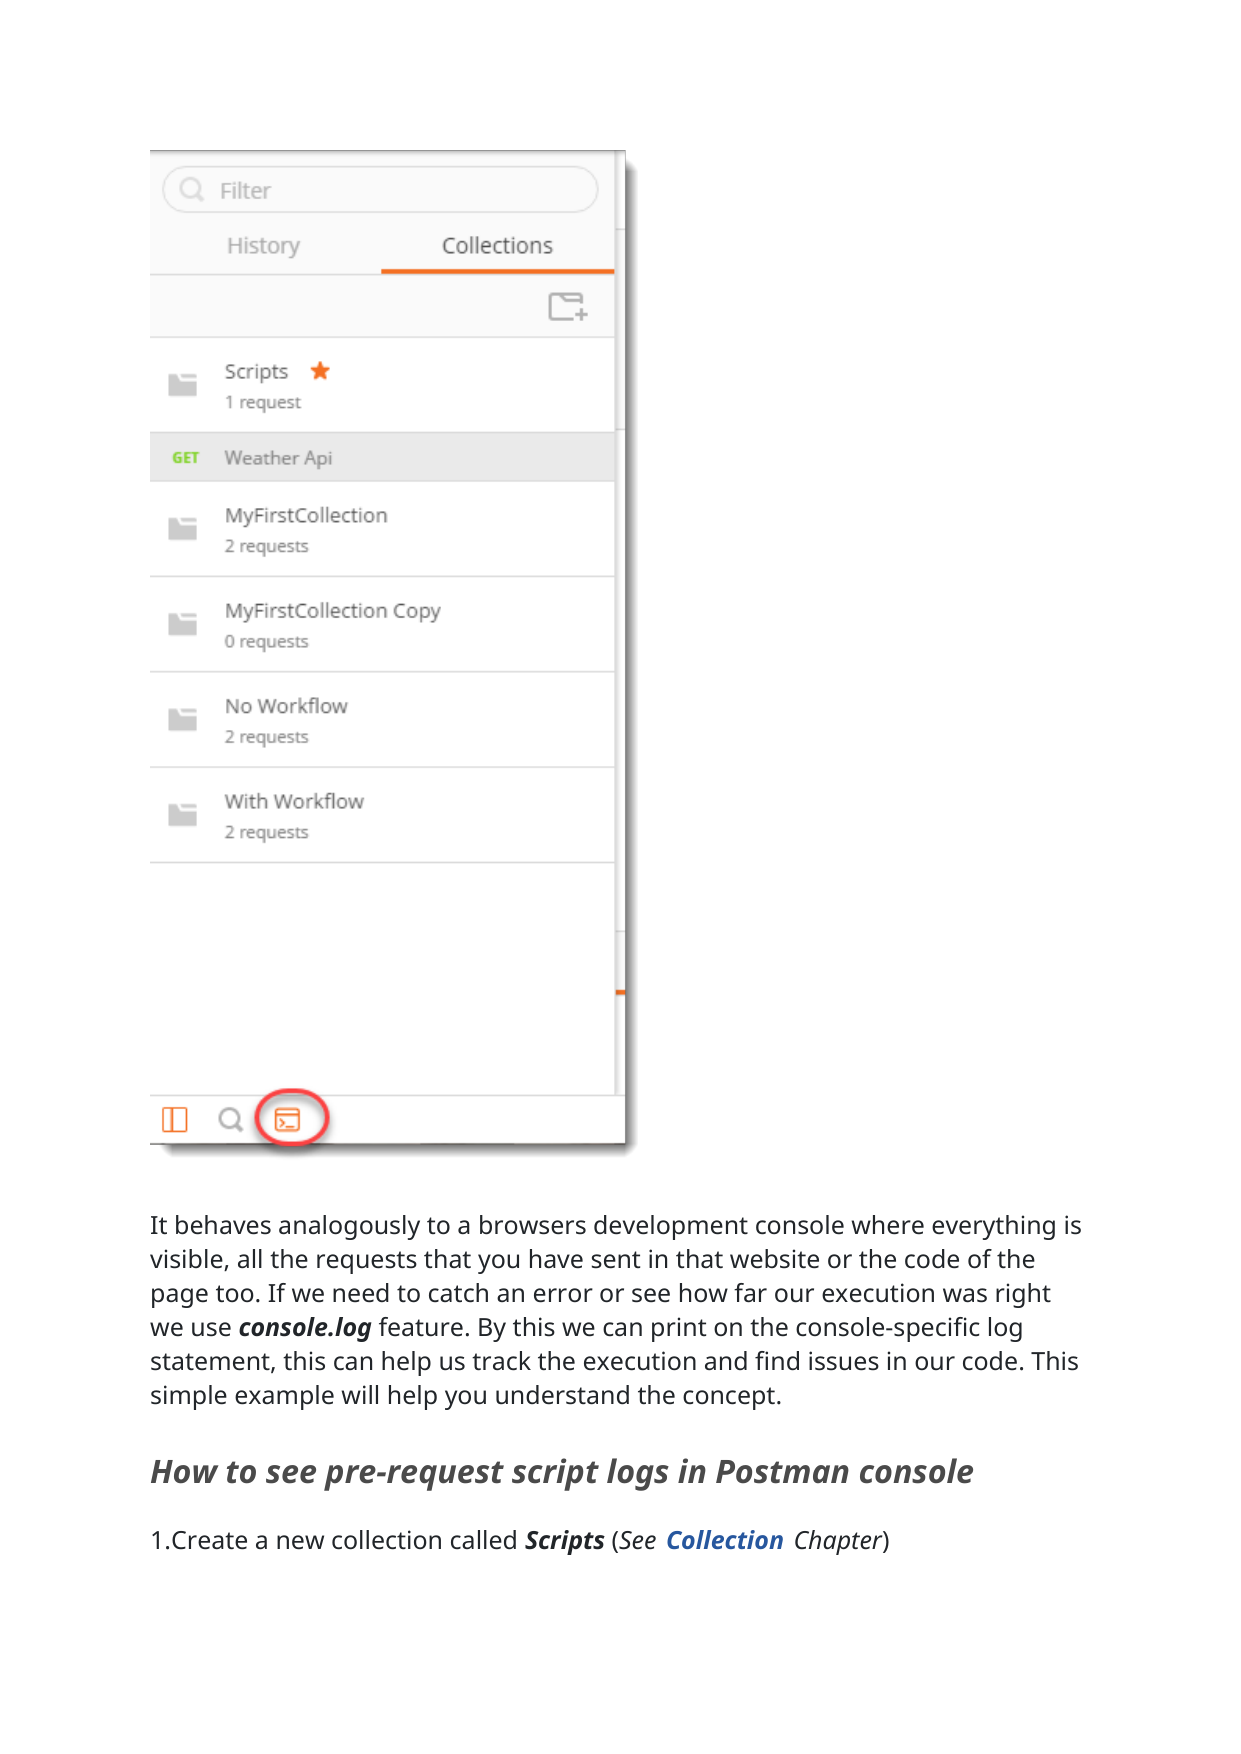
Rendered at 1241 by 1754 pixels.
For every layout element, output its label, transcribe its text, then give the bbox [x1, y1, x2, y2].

text It behaves analogously to a browsers development console where everything is visible, all the requests that you have sent in that website or the code of the page too. If we need to catch an error or see how far our execution was right we use console.log feature. By this we can print on the console-specific log statement, this can help us track the execution and find issues in our code. This simple example will help you understand the concept. [150, 1207, 1090, 1412]
picture [150, 150, 649, 1170]
text 1.Create a new collection called Scripts (See Collection Chapter) [150, 1522, 1090, 1556]
text How to see pre-request script logs in Postman console [150, 1449, 1090, 1493]
